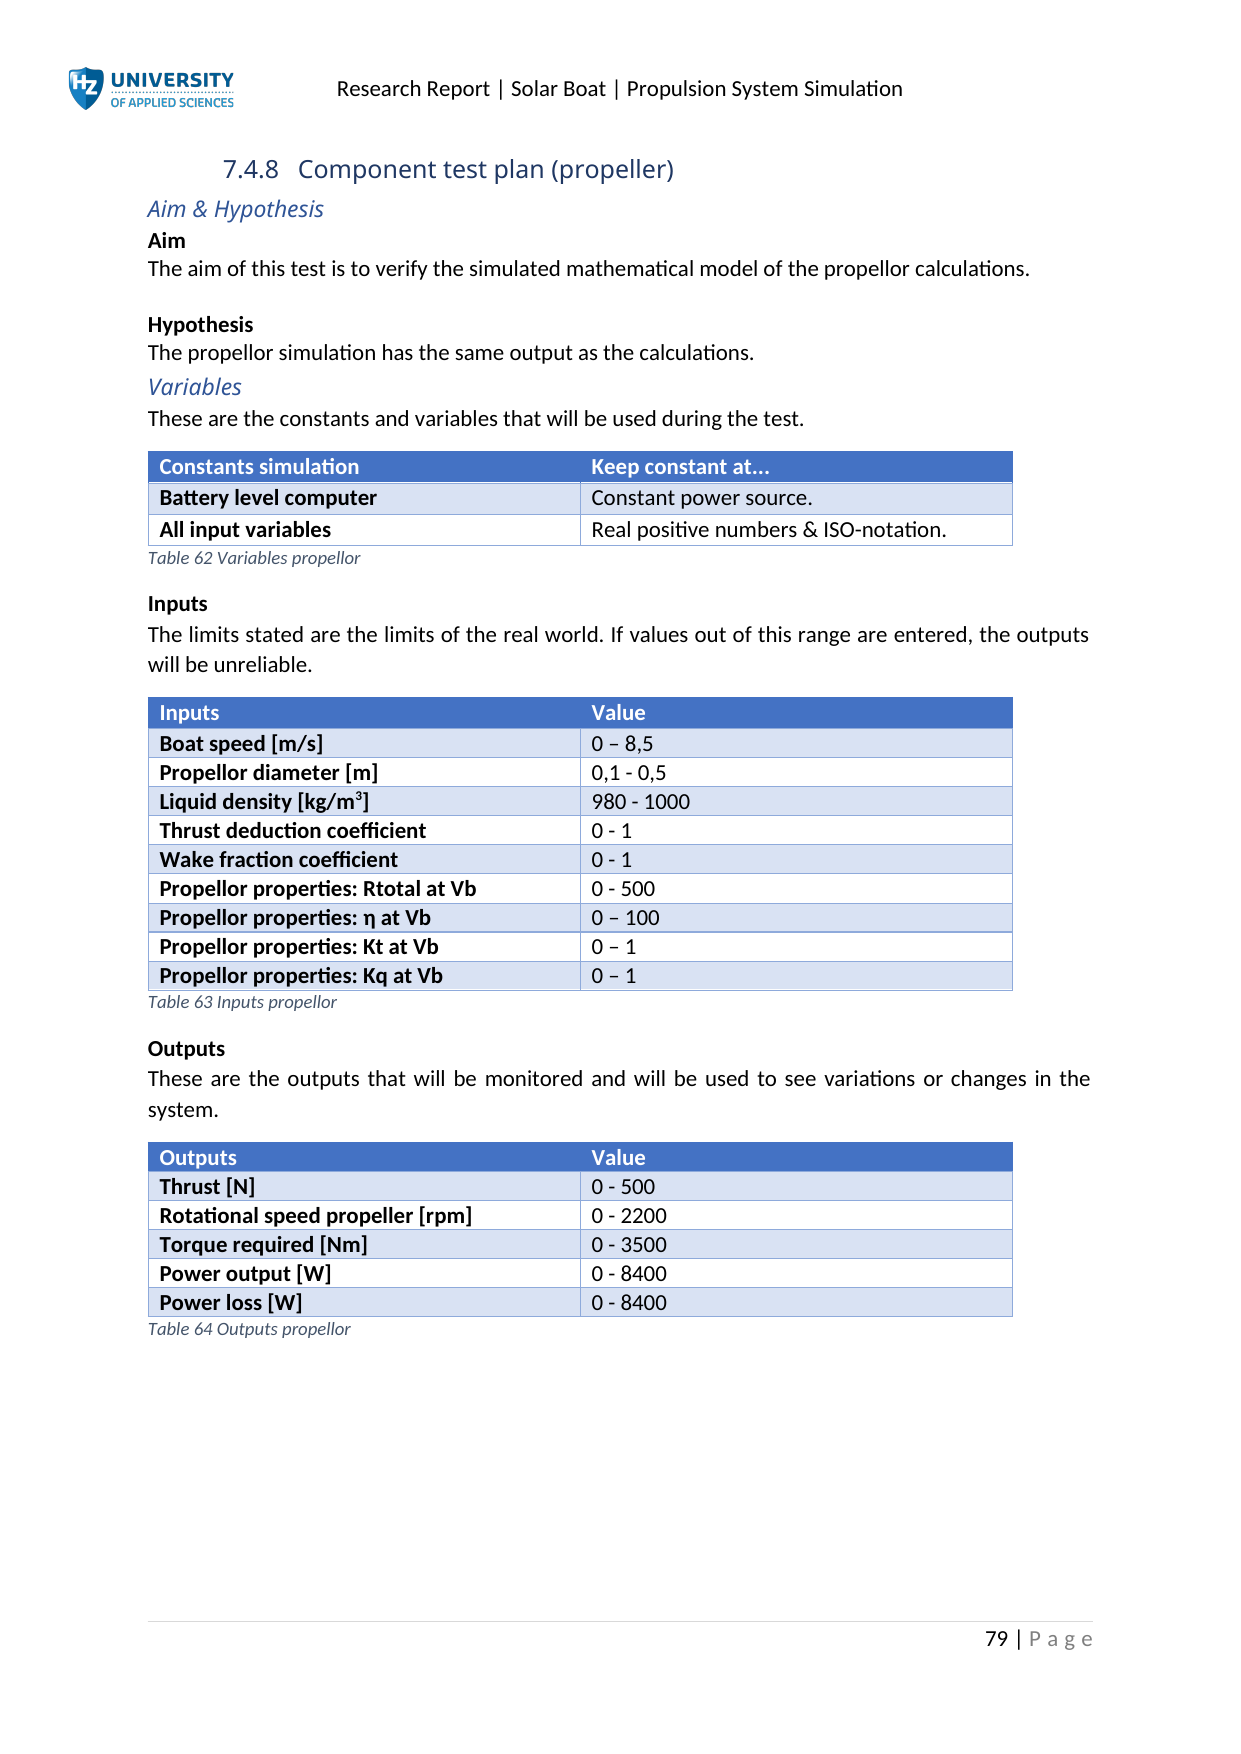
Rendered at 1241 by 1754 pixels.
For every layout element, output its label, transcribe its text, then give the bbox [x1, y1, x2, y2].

text These are the outputs that will be monitored and will be used to see variations or changes in the system. [148, 1064, 1093, 1123]
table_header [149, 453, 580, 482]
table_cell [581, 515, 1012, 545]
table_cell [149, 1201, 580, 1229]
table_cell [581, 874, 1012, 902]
text Aim [148, 226, 1093, 254]
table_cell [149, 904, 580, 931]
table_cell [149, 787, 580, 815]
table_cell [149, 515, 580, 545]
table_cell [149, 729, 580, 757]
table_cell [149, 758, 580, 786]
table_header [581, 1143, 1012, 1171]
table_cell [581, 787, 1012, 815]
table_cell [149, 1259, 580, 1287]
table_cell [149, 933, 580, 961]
picture [68, 67, 234, 110]
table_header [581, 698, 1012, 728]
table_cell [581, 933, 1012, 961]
text Outputs [148, 1034, 1093, 1062]
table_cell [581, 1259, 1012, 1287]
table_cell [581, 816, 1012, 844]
text The propellor simulation has the same output as the calculations. [148, 338, 1093, 367]
text The limits stated are the limits of the real world. If values out of this range are entered, the outputs will be unreliable. [148, 620, 1093, 678]
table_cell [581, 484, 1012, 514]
subtitle Aim & Hypothesis [148, 193, 1093, 224]
text Table 62 Variables propellor [148, 546, 1093, 569]
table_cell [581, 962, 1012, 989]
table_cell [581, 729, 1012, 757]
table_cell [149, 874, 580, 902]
subtitle Component test plan (propeller) [223, 152, 1093, 186]
text Table 64 Outputs propellor [148, 1317, 1093, 1340]
text The aim of this test is to verify the simulated mathematical model of the propellor calculations. [148, 254, 1093, 282]
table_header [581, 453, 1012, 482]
text These are the constants and variables that will be used during the test. [148, 404, 1093, 432]
text Hypothesis [148, 311, 1093, 338]
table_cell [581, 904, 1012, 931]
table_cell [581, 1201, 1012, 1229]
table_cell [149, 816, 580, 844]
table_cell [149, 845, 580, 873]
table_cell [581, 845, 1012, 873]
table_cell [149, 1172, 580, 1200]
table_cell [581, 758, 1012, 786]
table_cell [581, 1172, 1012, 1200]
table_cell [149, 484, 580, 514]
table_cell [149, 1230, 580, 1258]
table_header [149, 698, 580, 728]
text Table 63 Inputs propellor [148, 991, 1093, 1013]
text Inputs [148, 589, 1093, 618]
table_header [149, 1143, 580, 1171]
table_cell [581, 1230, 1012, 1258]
subtitle Variables [148, 371, 1093, 402]
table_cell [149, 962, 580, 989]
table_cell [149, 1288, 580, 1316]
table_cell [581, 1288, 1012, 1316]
